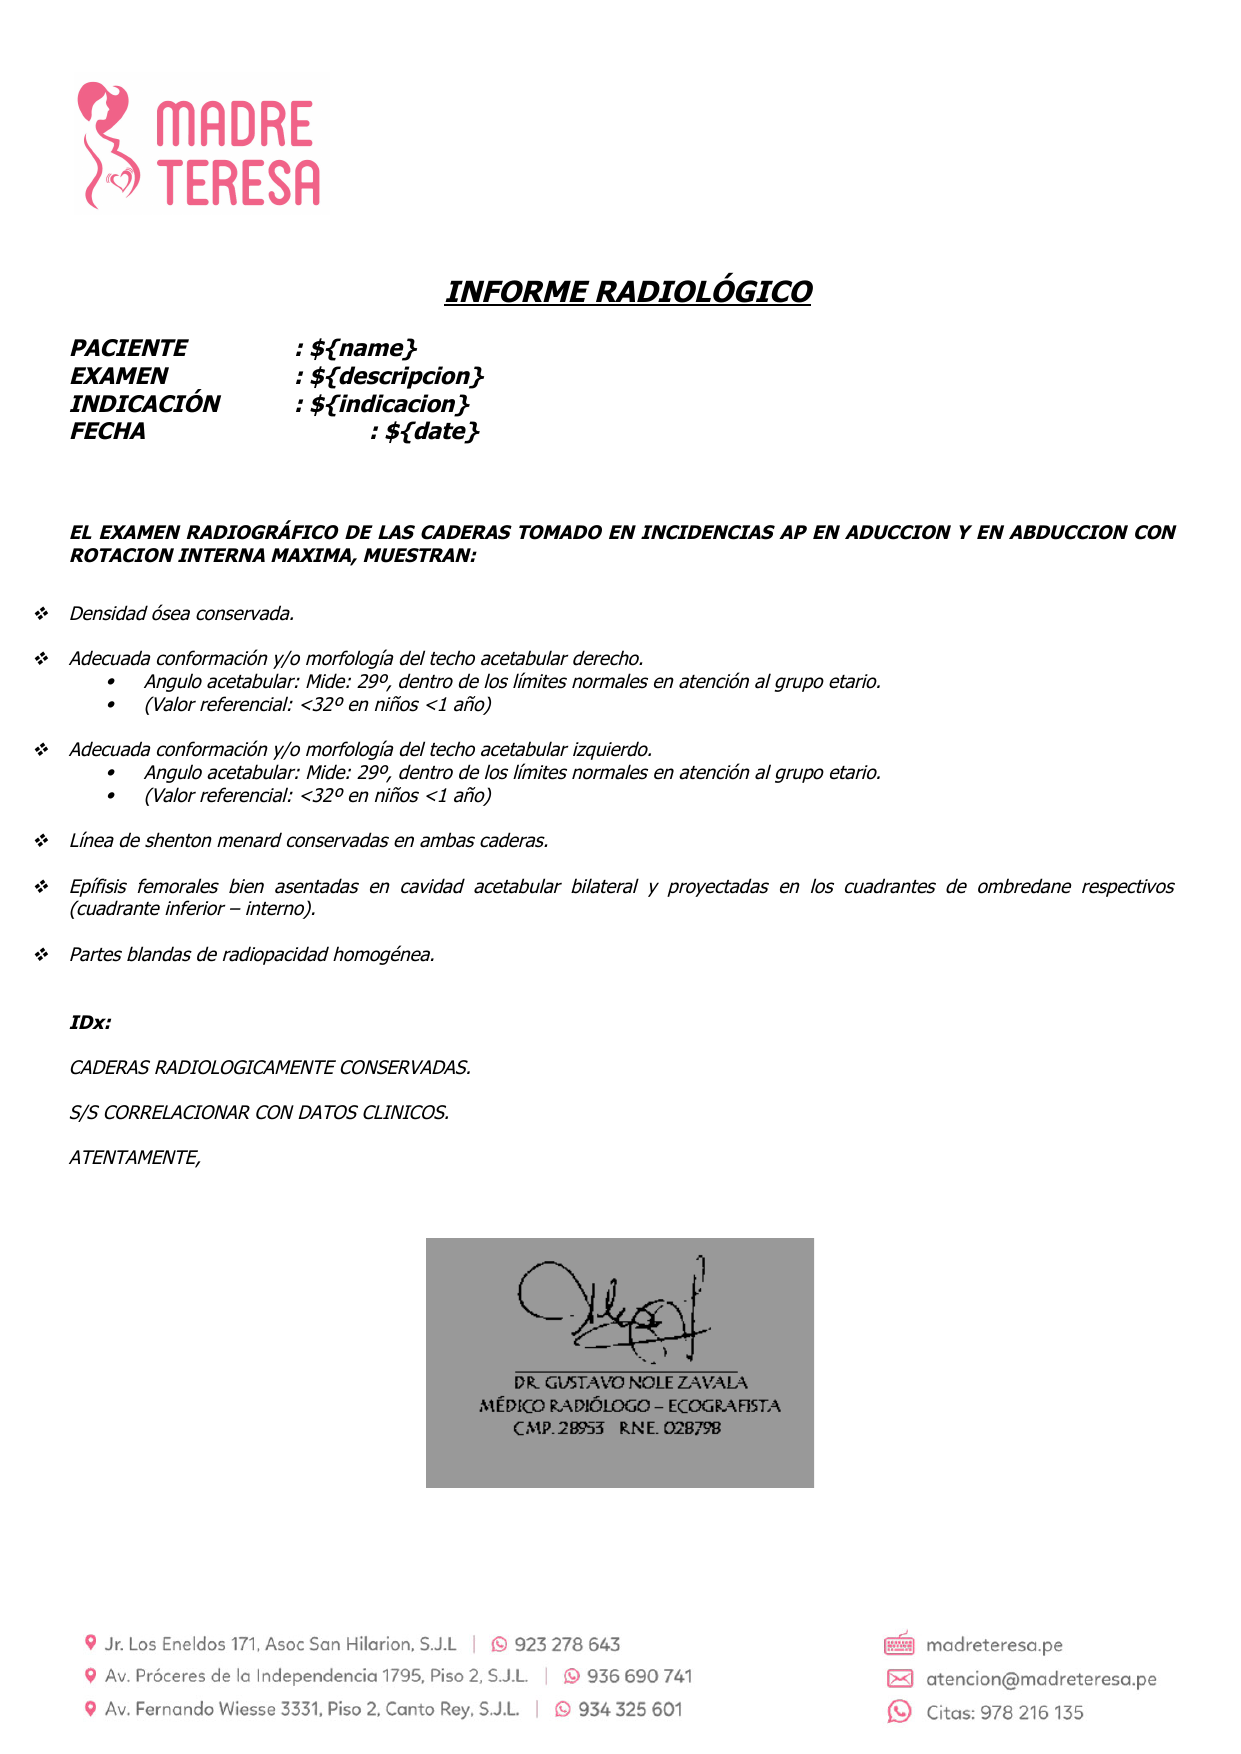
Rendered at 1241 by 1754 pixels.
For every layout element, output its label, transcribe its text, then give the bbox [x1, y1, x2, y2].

title INFORME RADIOLÓGICO [80, 273, 1178, 308]
text S/S CORRELACIONAR CON DATOS CLINICOS. [69, 1101, 1178, 1123]
picture [73, 72, 331, 215]
picture [0, 1594, 1241, 1754]
list Línea de shenton menard conservadas en ambas caderas. [31, 829, 1178, 852]
text FECHA : ${date} [69, 417, 1178, 444]
list Densidad ósea conservada. [31, 601, 1178, 624]
list Adecuada conformación y/o morfología del techo acetabular izquierdo. [31, 738, 1178, 761]
text PACIENTE : ${name} [69, 334, 1178, 361]
text ATENTAMENTE, [69, 1146, 1178, 1168]
text CADERAS RADIOLOGICAMENTE CONSERVADAS. [69, 1056, 1178, 1078]
list Angulo acetabular: Mide: 29º, dentro de los límites normales en atención al grupo etario. [106, 669, 1178, 692]
list Epífisis femorales bien asentadas en cavidad acetabular bilateral y proyectadas en los cuadrantes de ombredane respectivos (cuadrante inferior – interno). [31, 874, 1178, 920]
list Adecuada conformación y/o morfología del techo acetabular derecho. [31, 647, 1178, 669]
subtitle EL EXAMEN RADIOGRÁFICO DE LAS CADERAS TOMADO EN INCIDENCIAS AP EN ADUCCION Y EN ABDUCCION CON ROTACION INTERNA MAXIMA, MUESTRAN: [69, 521, 1178, 566]
list (Valor referencial: <32º en niños <1 año) [106, 692, 1178, 715]
text IDx: [69, 1010, 1178, 1033]
text INDICACIÓN : ${indicacion} [69, 389, 1178, 417]
text EXAMEN : ${descripcion} [69, 361, 1178, 389]
list Partes blandas de radiopacidad homogénea. [31, 942, 1178, 965]
list (Valor referencial: <32º en niños <1 año) [106, 783, 1178, 806]
list Angulo acetabular: Mide: 29º, dentro de los límites normales en atención al grupo etario. [106, 761, 1178, 783]
